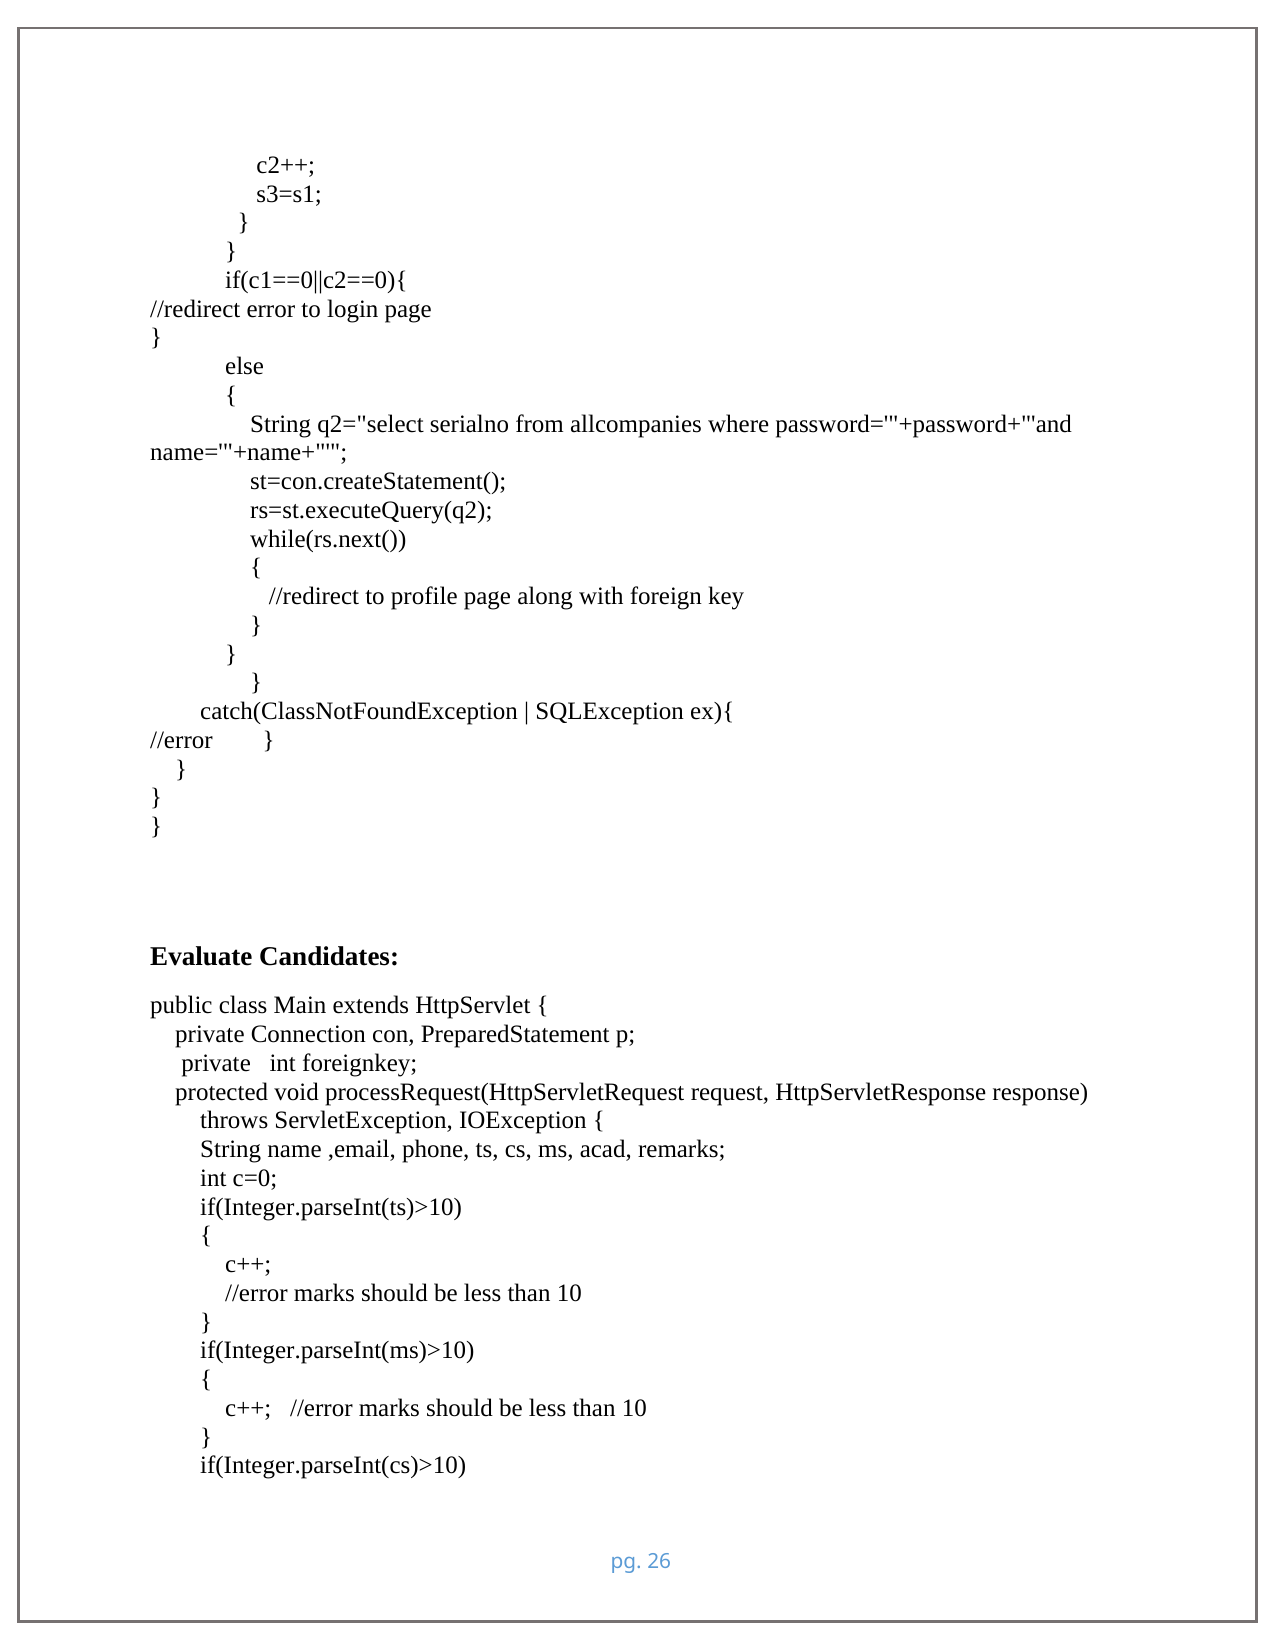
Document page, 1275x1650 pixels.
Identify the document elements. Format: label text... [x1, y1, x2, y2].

text else [150, 351, 1125, 380]
text } [150, 782, 1125, 811]
text { [150, 1221, 1125, 1249]
text } [150, 207, 1125, 236]
text st=con.createStatement(); [150, 466, 1125, 495]
text } [150, 322, 1125, 351]
text rs=st.executeQuery(q2); [150, 495, 1125, 524]
text //redirect to profile page along with foreign key [150, 581, 1125, 610]
text if(Integer.parseInt(ts)>10) [150, 1192, 1125, 1221]
text if(Integer.parseInt(cs)>10) [150, 1451, 1125, 1479]
text protected void processRequest(HttpServletRequest request, HttpServletResponse response) [150, 1077, 1125, 1106]
text throws ServletException, IOException { [150, 1106, 1125, 1134]
text if(Integer.parseInt(ms)>10) [150, 1336, 1125, 1364]
text String name ,email, phone, ts, cs, ms, acad, remarks; [150, 1134, 1125, 1163]
text while(rs.next()) [150, 524, 1125, 552]
text c2++; [150, 150, 1125, 179]
text { [150, 380, 1125, 409]
text public class Main extends HttpServlet { [150, 991, 1125, 1019]
text String q2="select serialno from allcompanies where password='"+password+"'and name='"+name+"'"; [150, 409, 1125, 466]
text //error marks should be less than 10 [150, 1278, 1125, 1307]
text Evaluate Candidates: [150, 940, 1125, 972]
text //error } [150, 725, 1125, 754]
text } [150, 1422, 1125, 1451]
text private int foreignkey; [150, 1048, 1125, 1077]
text { [150, 552, 1125, 581]
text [150, 1393, 1125, 1422]
text { [150, 1364, 1125, 1393]
text } [150, 811, 1125, 840]
text private Connection con, PreparedStatement p; [150, 1019, 1125, 1048]
text } [150, 610, 1125, 639]
text } [150, 236, 1125, 265]
text int c=0; [150, 1163, 1125, 1192]
text } [150, 754, 1125, 782]
text //redirect error to login page [150, 294, 1125, 322]
text c++; [150, 1249, 1125, 1278]
text } [150, 1307, 1125, 1336]
text s3=s1; [150, 179, 1125, 207]
text if(c1==0||c2==0){ [150, 265, 1125, 294]
text } [150, 639, 1125, 667]
text } [150, 667, 1125, 696]
text catch(ClassNotFoundException | SQLException ex){ [150, 696, 1125, 725]
